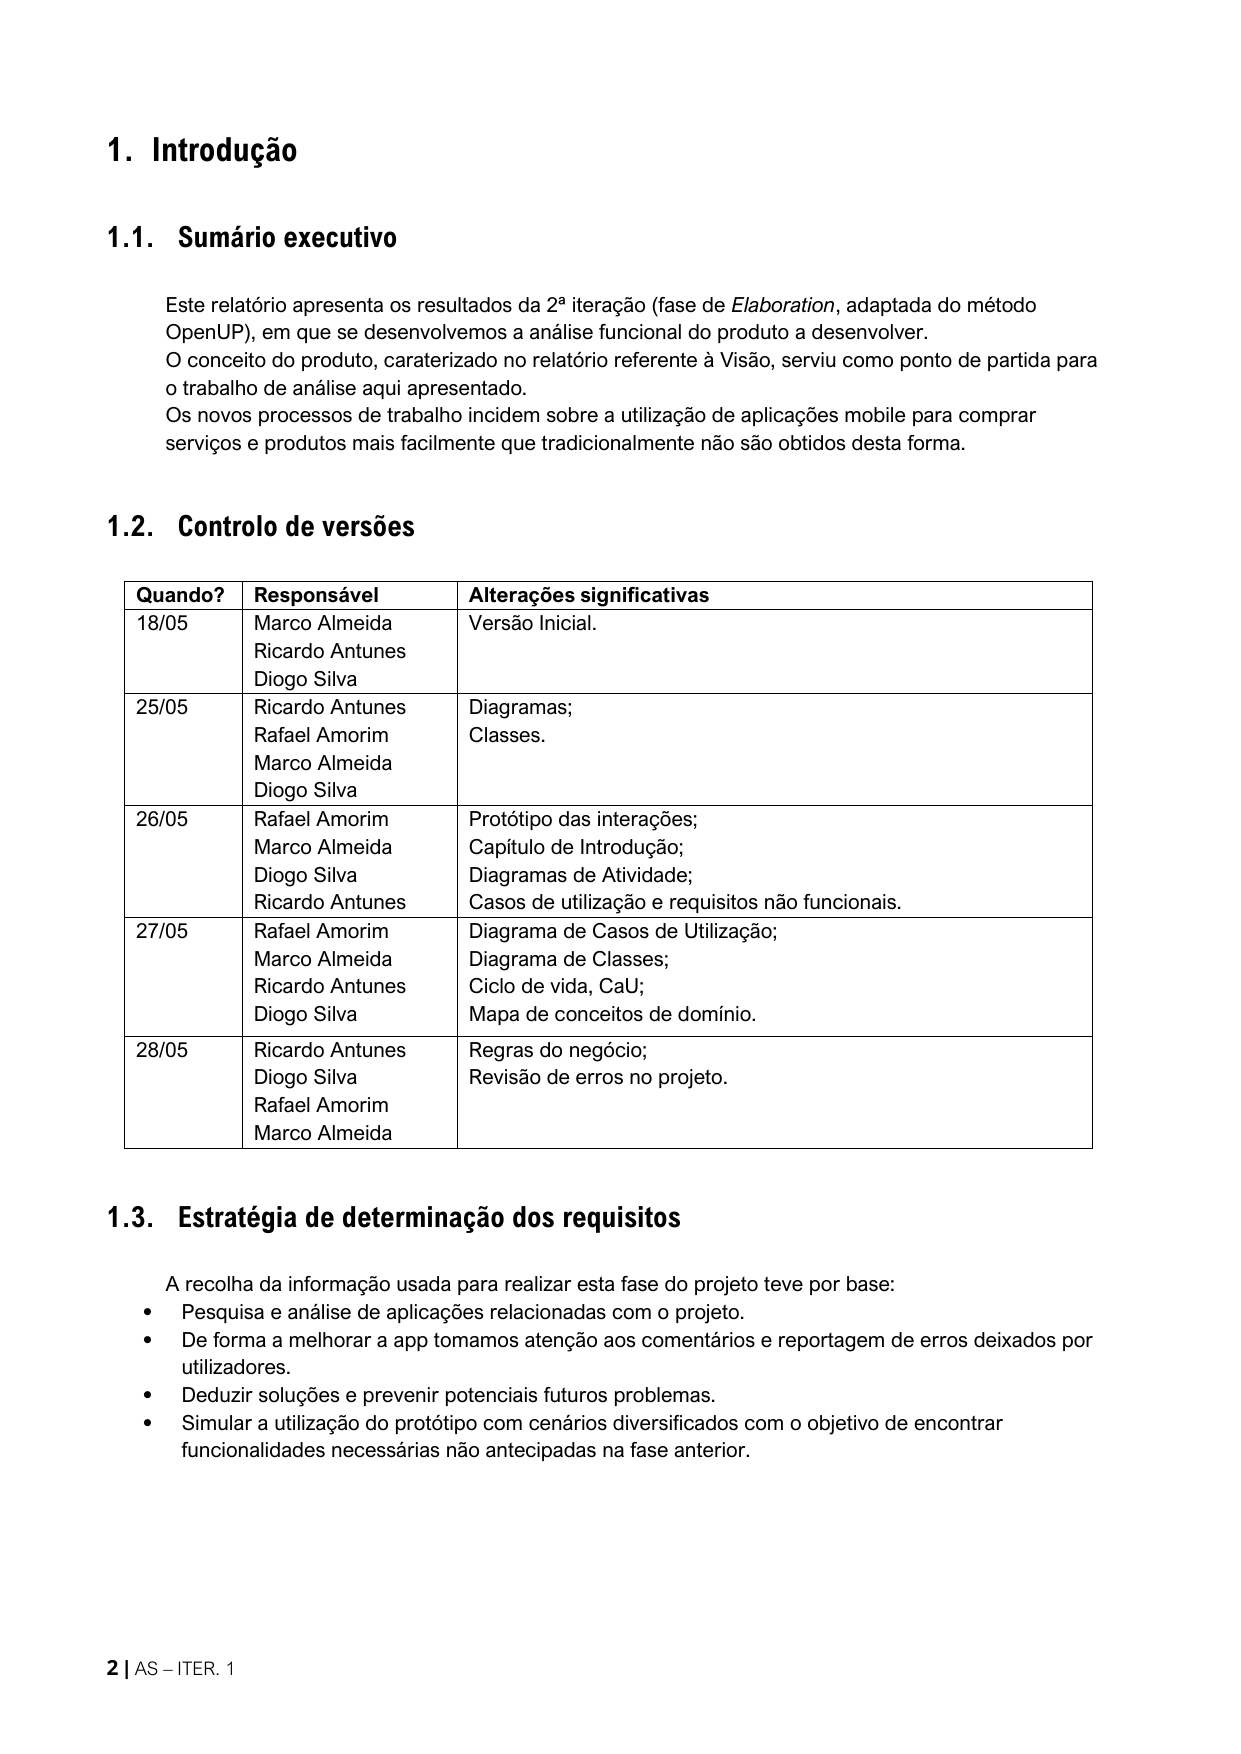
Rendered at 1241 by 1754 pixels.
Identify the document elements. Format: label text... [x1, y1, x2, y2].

table_cell 25/05 [125, 694, 242, 805]
table_cell Ricardo Antunes Rafael Amorim Marco Almeida Diogo Silva [243, 694, 457, 805]
table_cell 18/05 [125, 610, 242, 693]
table_cell Rafael Amorim Marco Almeida Diogo Silva Ricardo Antunes [243, 806, 457, 917]
table_cell 27/05 [125, 918, 242, 1036]
subtitle Sumário executivo [106, 219, 1110, 254]
text A recolha da informação usada para realizar esta fase do projeto teve por base: [165, 1271, 1110, 1296]
list Pesquisa e análise de aplicações relacionadas com o projeto. [144, 1299, 1110, 1324]
subtitle Introdução [106, 128, 1110, 169]
list De forma a melhorar a app tomamos atenção aos comentários e reportagem de erros deixados por utilizadores. [144, 1327, 1110, 1379]
table_header Alterações significativas [458, 582, 1092, 609]
table_cell Versão Inicial. [458, 610, 1092, 693]
list Simular a utilização do protótipo com cenários diversificados com o objetivo de encontrar funcionalidades necessárias não antecipadas na fase anterior. [144, 1410, 1110, 1463]
table_cell Diagrama de Casos de Utilização; Diagrama de Classes; Ciclo de vida, CaU; Mapa de conceitos de domínio. [458, 918, 1092, 1036]
table_cell Regras do negócio; Revisão de erros no projeto. [458, 1037, 1092, 1147]
table_header Quando? [125, 582, 242, 609]
table_cell Ricardo Antunes Diogo Silva Rafael Amorim Marco Almeida [243, 1037, 457, 1147]
table_header Responsável [243, 582, 457, 609]
list Deduzir soluções e prevenir potenciais futuros problemas. [144, 1382, 1110, 1407]
text O conceito do produto, caraterizado no relatório referente à Visão, serviu como ponto de partida para o trabalho de análise aqui apresentado. [165, 347, 1110, 400]
subtitle Estratégia de determinação dos requisitos [106, 1198, 1110, 1234]
table_cell Rafael Amorim Marco Almeida Ricardo Antunes Diogo Silva [243, 918, 457, 1036]
table_cell 28/05 [125, 1037, 242, 1147]
text Este relatório apresenta os resultados da 2ª iteração (fase de Elaboration, adaptada do método OpenUP), em que se desenvolvemos a análise funcional do produto a desenvolver. [165, 292, 1110, 344]
table_cell Marco Almeida Ricardo Antunes Diogo Silva [243, 610, 457, 693]
table_cell 26/05 [125, 806, 242, 917]
subtitle Controlo de versões [106, 508, 1110, 543]
text Os novos processos de trabalho incidem sobre a utilização de aplicações mobile para comprar serviços e produtos mais facilmente que tradicionalmente não são obtidos desta forma. [165, 402, 1110, 455]
table_cell Protótipo das interações; Capítulo de Introdução; Diagramas de Atividade; Casos de utilização e requisitos não funcionais. [458, 806, 1092, 917]
table_cell Diagramas; Classes. [458, 694, 1092, 805]
